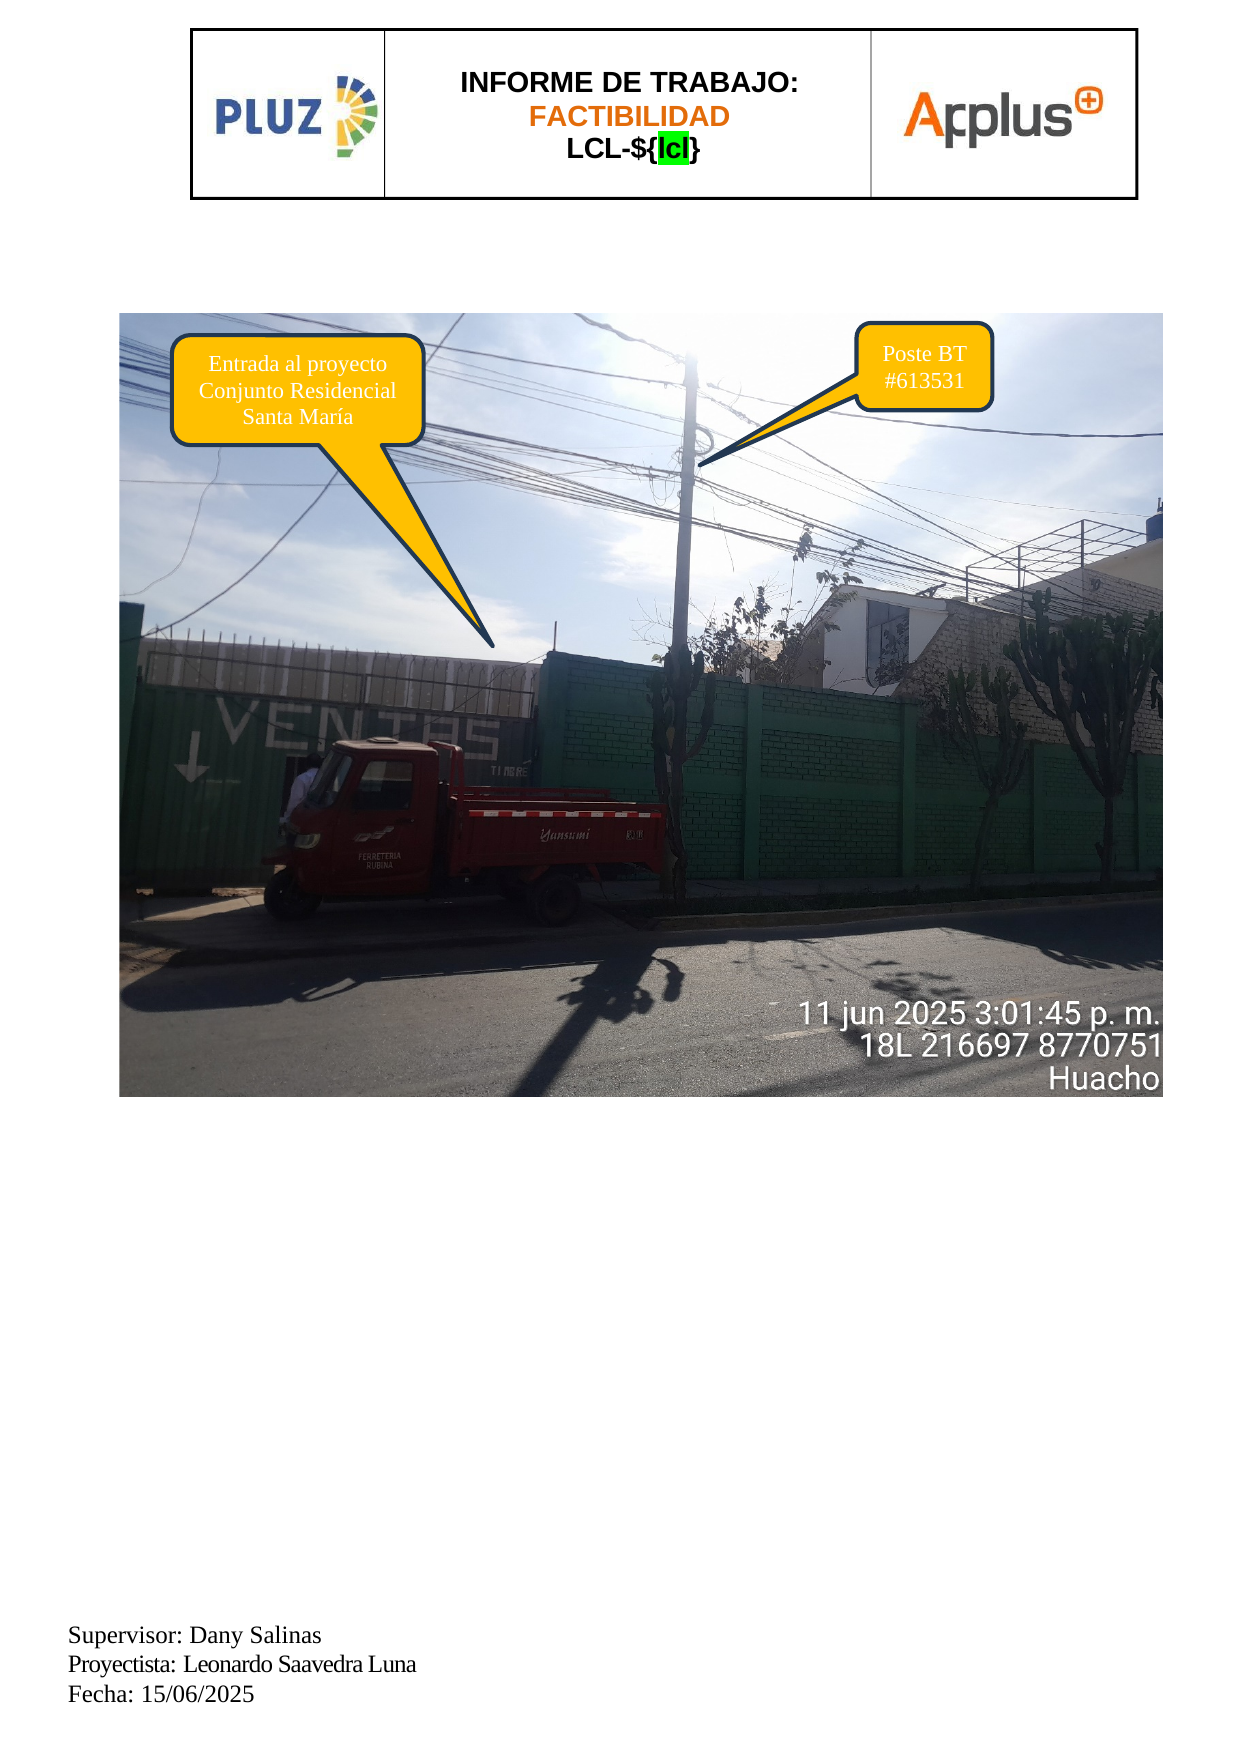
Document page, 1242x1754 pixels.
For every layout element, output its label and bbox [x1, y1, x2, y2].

picture [119, 313, 1163, 1097]
picture [897, 82, 1108, 149]
picture [207, 64, 384, 161]
